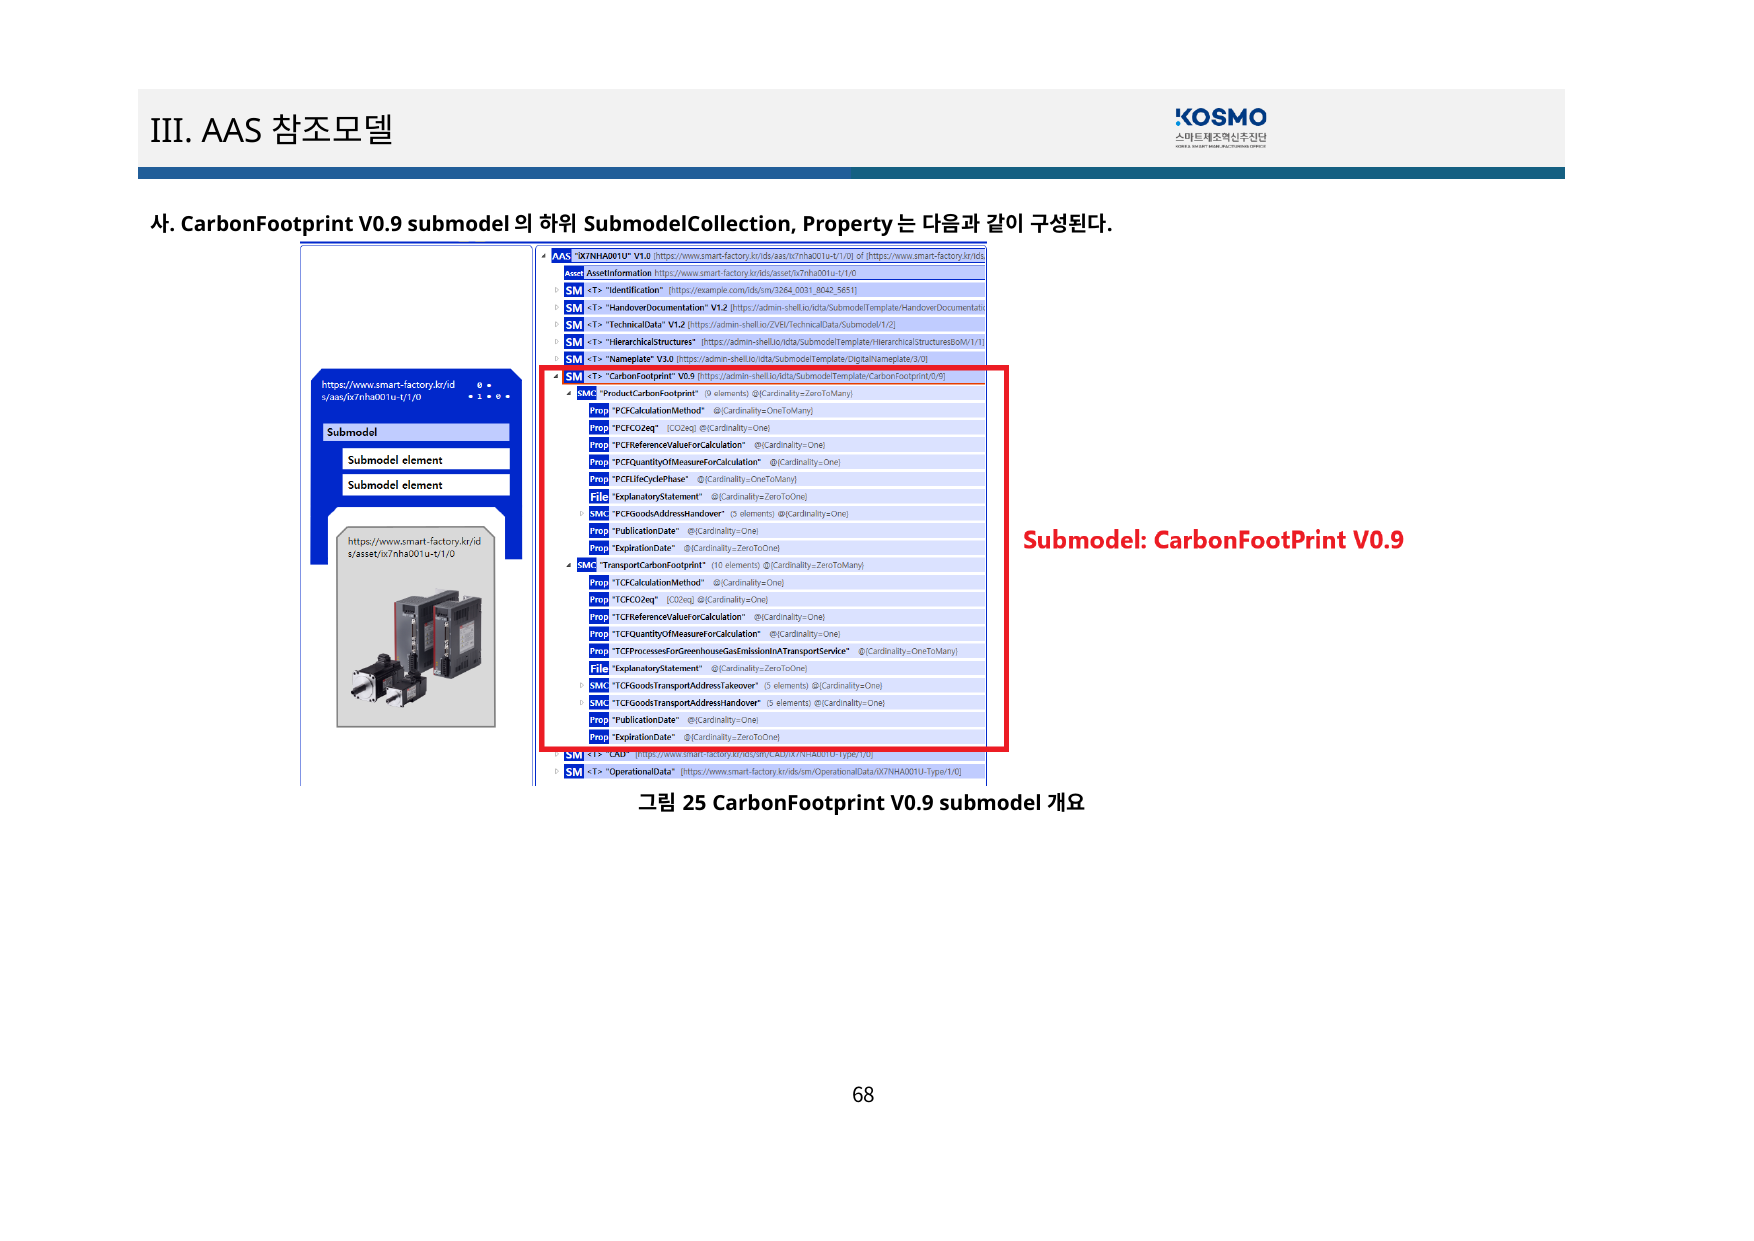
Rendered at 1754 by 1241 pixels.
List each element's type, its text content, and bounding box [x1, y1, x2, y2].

text 사. CarbonFootprint V0.9 submodel의 하위 SubmodelCollection, Property는 다음과 같이 구성된다. [150, 207, 1577, 238]
picture [1175, 108, 1267, 148]
table_header 그림 25 CarbonFootprint V0.9 submodel 개요 [149, 238, 1575, 819]
picture [299, 240, 1425, 786]
